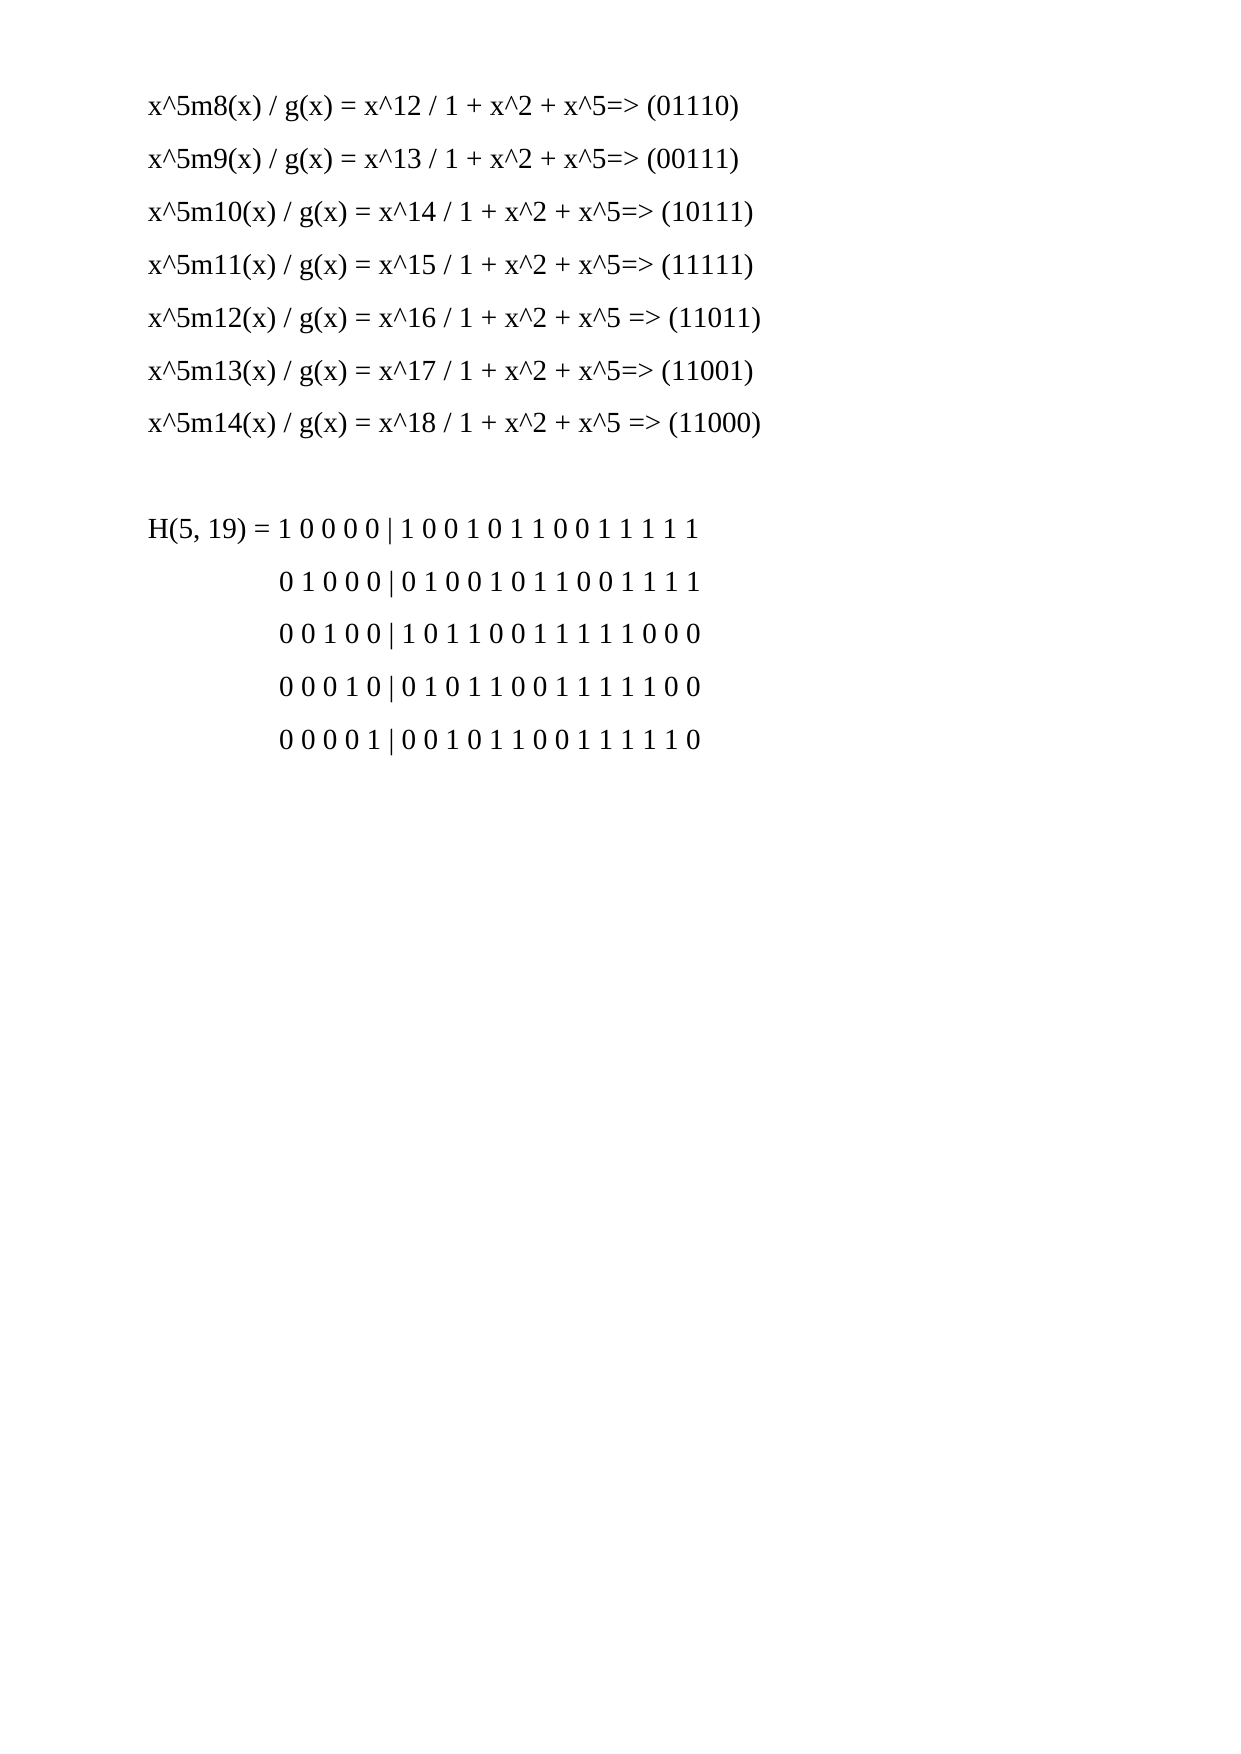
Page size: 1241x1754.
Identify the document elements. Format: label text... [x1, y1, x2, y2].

text x^5m14(x) / g(x) = x^18 / 1 + x^2 + x^5 => (11000) [148, 405, 1152, 439]
text 0 0 0 0 1 | 0 0 1 0 1 1 0 0 1 1 1 1 1 0 [148, 722, 1152, 756]
text x^5m8(x) / g(x) = x^12 / 1 + x^2 + x^5=> (01110) [148, 88, 1152, 122]
text x^5m11(x) / g(x) = x^15 / 1 + x^2 + x^5=> (11111) [148, 247, 1152, 281]
text x^5m9(x) / g(x) = x^13 / 1 + x^2 + x^5=> (00111) [148, 141, 1152, 175]
text 0 0 0 1 0 | 0 1 0 1 1 0 0 1 1 1 1 1 0 0 [148, 669, 1152, 703]
text 0 1 0 0 0 | 0 1 0 0 1 0 1 1 0 0 1 1 1 1 [148, 564, 1152, 597]
text H(5, 19) = 1 0 0 0 0 | 1 0 0 1 0 1 1 0 0 1 1 1 1 1 [148, 511, 1152, 544]
text x^5m10(x) / g(x) = x^14 / 1 + x^2 + x^5=> (10111) [148, 194, 1152, 228]
text x^5m13(x) / g(x) = x^17 / 1 + x^2 + x^5=> (11001) [148, 353, 1152, 386]
text x^5m12(x) / g(x) = x^16 / 1 + x^2 + x^5 => (11011) [148, 300, 1152, 333]
text 0 0 1 0 0 | 1 0 1 1 0 0 1 1 1 1 1 0 0 0 [148, 617, 1152, 650]
